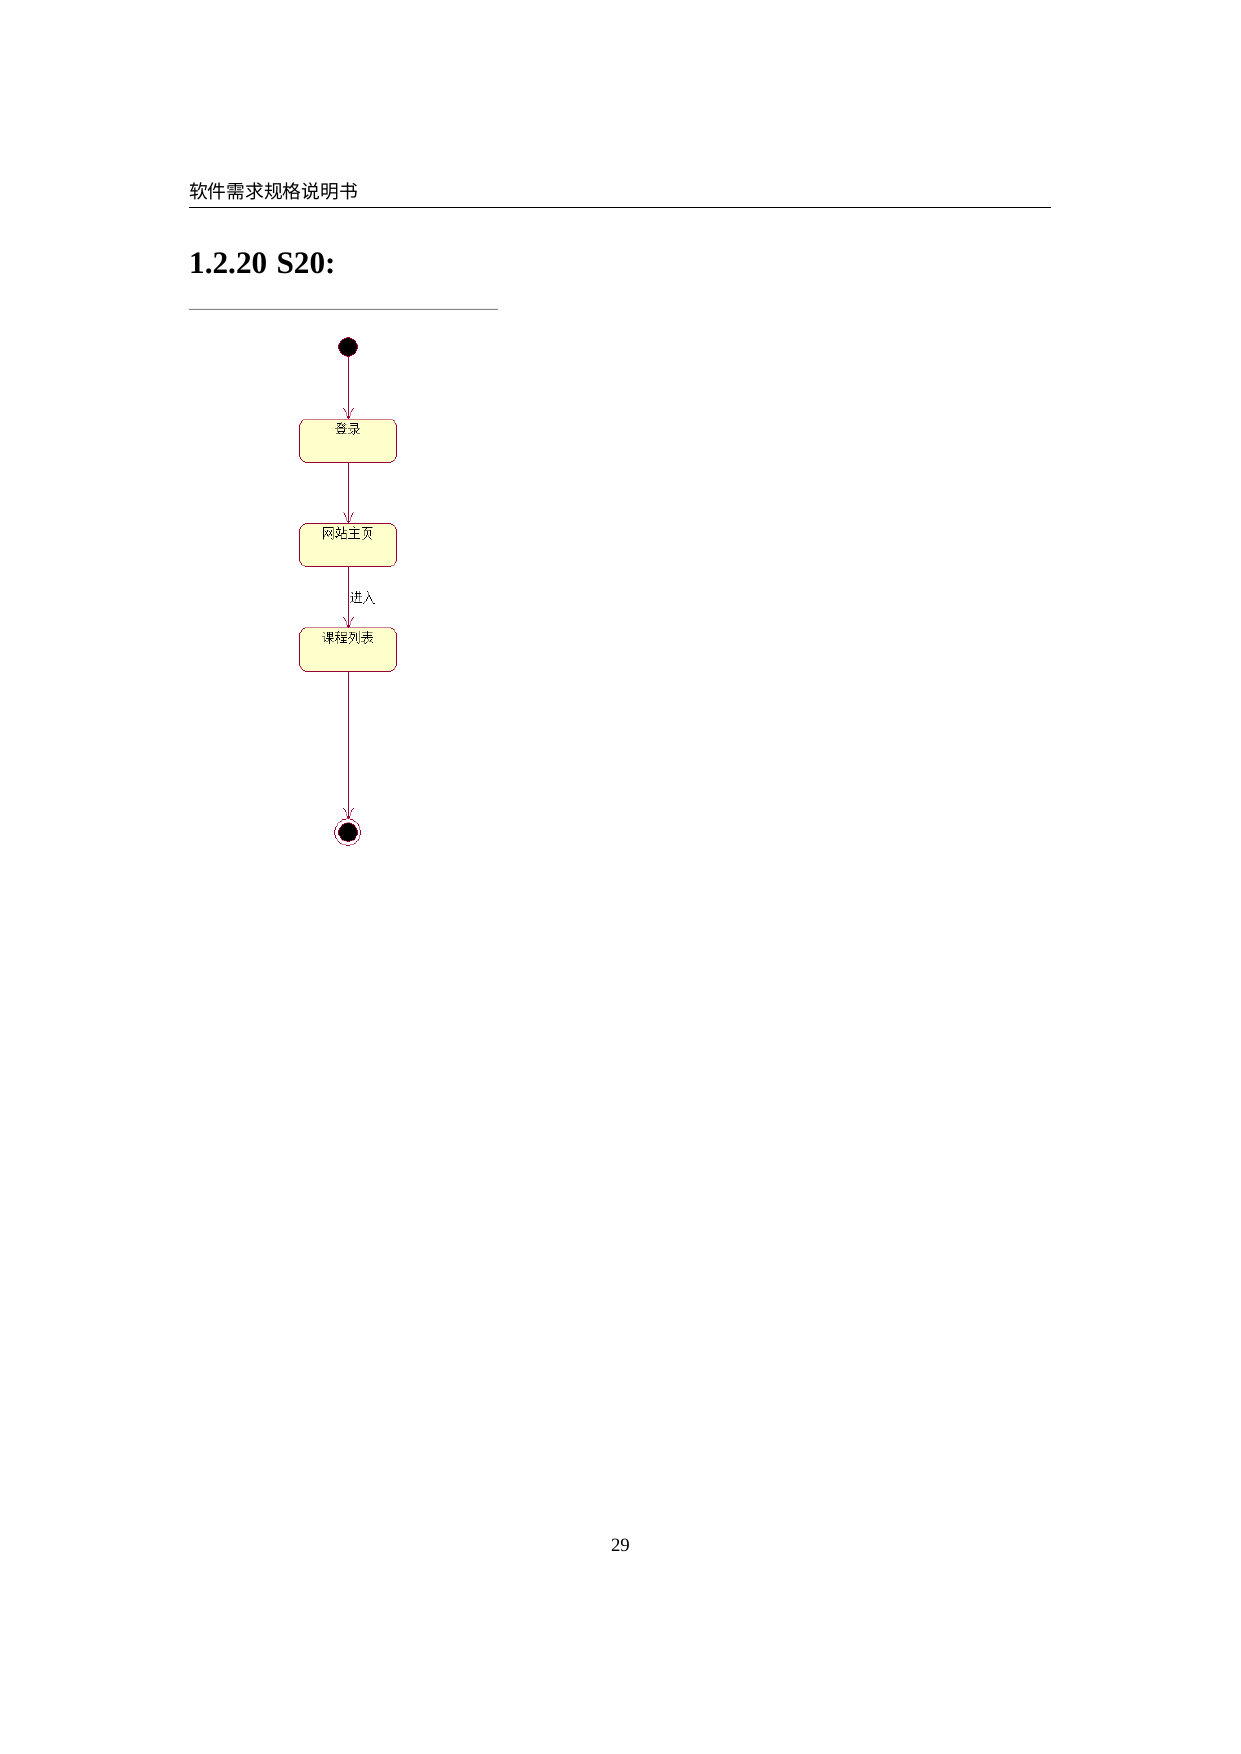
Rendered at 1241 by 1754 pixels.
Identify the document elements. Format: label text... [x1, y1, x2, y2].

subtitle S20: [189, 244, 1051, 280]
picture [188, 308, 498, 909]
